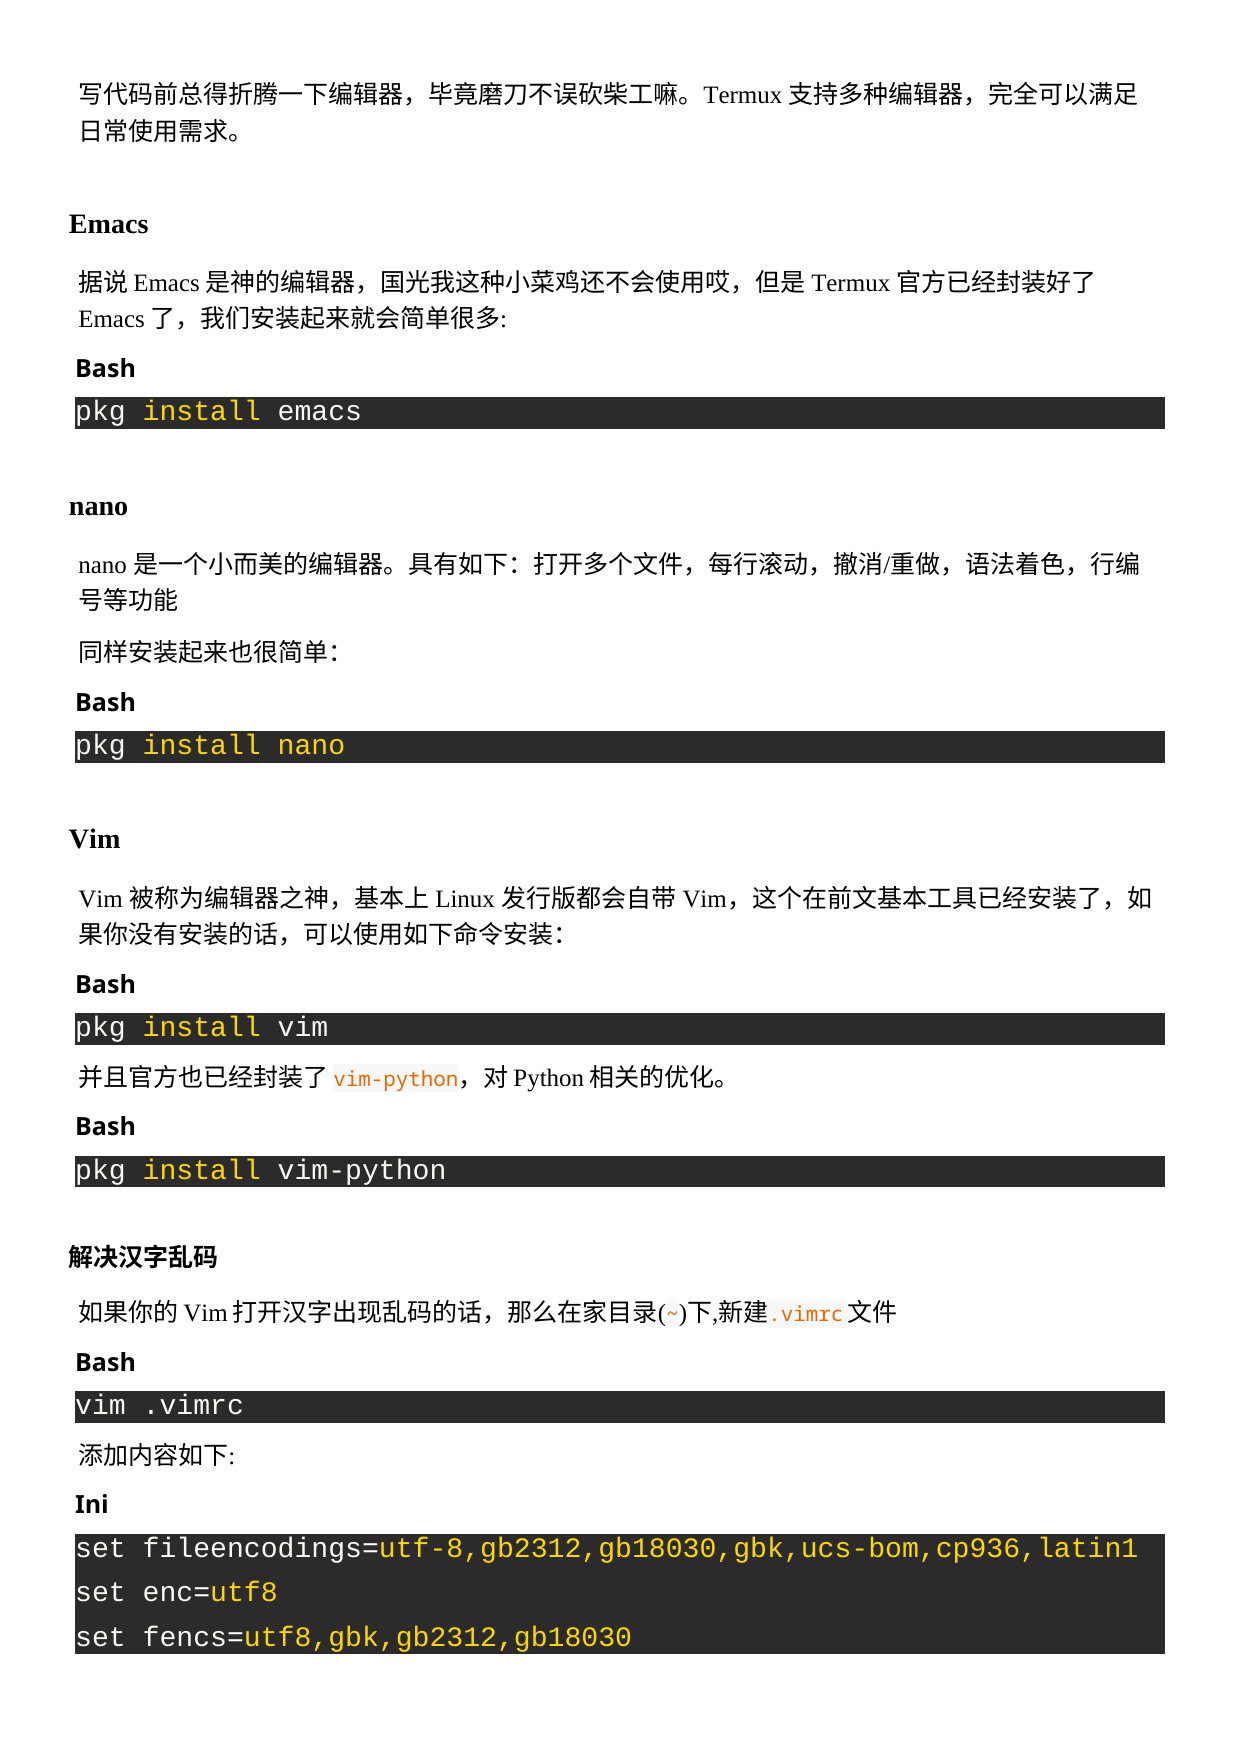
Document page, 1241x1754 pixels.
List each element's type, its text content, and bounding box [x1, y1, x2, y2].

text set fencs=utf8,gbk,gb2312,gb18030 [75, 1622, 1165, 1654]
text pkg install nano [75, 731, 1165, 763]
text Vim 被称为编辑器之神，基本上 Linux 发行版都会自带 Vim，这个在前文基本工具已经安装了，如果你没有安装的话，可以使用如下命令安装： [78, 878, 1162, 951]
text Bash [75, 351, 1165, 385]
text 同样安装起来也很简单： [78, 633, 1162, 669]
text 添加内容如下: [78, 1435, 1162, 1472]
text set enc=utf8 [75, 1578, 1165, 1610]
text Vim [69, 822, 1165, 855]
text 并且官方也已经封装了vim-python，对Python相关的优化。 [78, 1057, 1162, 1093]
text pkg install vim [75, 1013, 1165, 1045]
text set fileencodings=utf-8,gb2312,gb18030,gbk,ucs-bom,cp936,latin1 [75, 1534, 1165, 1566]
text 写代码前总得折腾一下编辑器，毕竟磨刀不误砍柴工嘛。Termux 支持多种编辑器，完全可以满足日常使用需求。 [78, 75, 1162, 147]
text nano 是一个小而美的编辑器。具有如下：打开多个文件，每行滚动，撤消/重做，语法着色，行编号等功能 [78, 544, 1162, 617]
text Bash [75, 966, 1165, 1000]
text Bash [75, 684, 1165, 718]
text nano [69, 489, 1165, 521]
text Ini [75, 1487, 1165, 1521]
text 据说Emacs是神的编辑器，国光我这种小菜鸡还不会使用哎，但是 Termux 官方已经封装好了 Emacs了，我们安装起来就会简单很多: [78, 263, 1162, 335]
text Bash [75, 1344, 1165, 1378]
text Emacs [69, 207, 1165, 239]
text pkg install emacs [75, 397, 1165, 429]
text 解决汉字乱码 [69, 1237, 1165, 1274]
text vim .vimrc [75, 1391, 1165, 1423]
text Bash [75, 1109, 1165, 1143]
text 如果你的Vim打开汉字出现乱码的话，那么在家目录(~)下,新建.vimrc文件 [78, 1292, 1162, 1329]
text pkg install vim-python [75, 1156, 1165, 1187]
